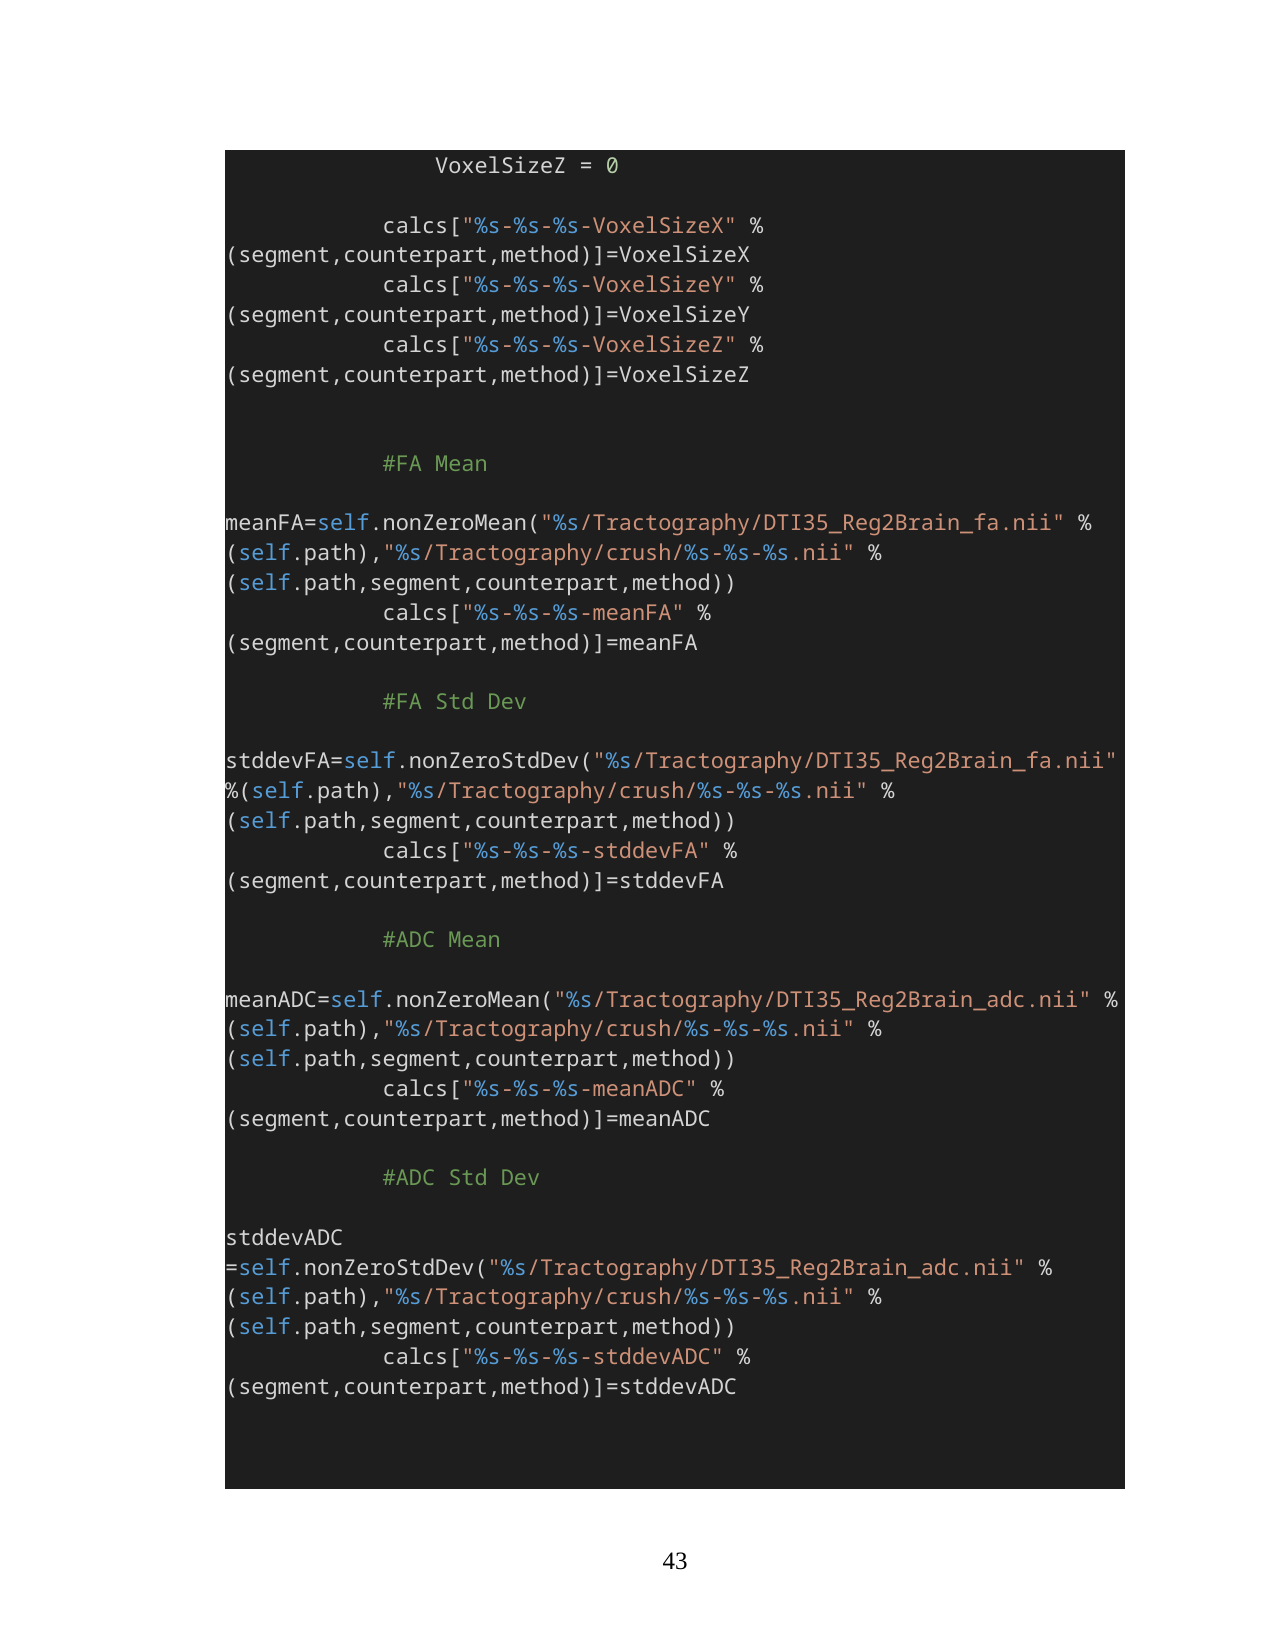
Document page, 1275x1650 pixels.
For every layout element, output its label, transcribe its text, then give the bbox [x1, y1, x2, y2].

text calcs["%s-%s-%s-meanADC" %(segment,counterpart,method)]=meanADC [225, 1073, 1125, 1132]
text VoxelSizeZ = 0 [225, 150, 1125, 180]
text calcs["%s-%s-%s-stddevADC" %(segment,counterpart,method)]=stddevADC [225, 1341, 1125, 1400]
text calcs["%s-%s-%s-stddevFA" %(segment,counterpart,method)]=stddevFA [225, 835, 1125, 894]
text stddevADC=self.nonZeroStdDev("%s/Tractography/DTI35_Reg2Brain_adc.nii" %(self.path),"%s/Tractography/crush/%s-%s-%s.nii" %(self.path,segment,counterpart,method)) [225, 1192, 1125, 1341]
text calcs["%s-%s-%s-VoxelSizeX" %(segment,counterpart,method)]=VoxelSizeX [225, 209, 1125, 269]
text stddevFA=self.nonZeroStdDev("%s/Tractography/DTI35_Reg2Brain_fa.nii" %(self.path),"%s/Tractography/crush/%s-%s-%s.nii" %(self.path,segment,counterpart,method)) [225, 716, 1125, 835]
text #ADC Mean [225, 924, 1125, 954]
text calcs["%s-%s-%s-meanFA" %(segment,counterpart,method)]=meanFA [225, 597, 1125, 656]
text #ADC Std Dev [225, 1162, 1125, 1192]
text meanADC=self.nonZeroMean("%s/Tractography/DTI35_Reg2Brain_adc.nii" %(self.path),"%s/Tractography/crush/%s-%s-%s.nii" %(self.path,segment,counterpart,method)) [225, 954, 1125, 1073]
text #FA Mean [225, 448, 1125, 478]
text #FA Std Dev [225, 686, 1125, 716]
text meanFA=self.nonZeroMean("%s/Tractography/DTI35_Reg2Brain_fa.nii" %(self.path),"%s/Tractography/crush/%s-%s-%s.nii" %(self.path,segment,counterpart,method)) [225, 478, 1125, 597]
text calcs["%s-%s-%s-VoxelSizeZ" %(segment,counterpart,method)]=VoxelSizeZ [225, 329, 1125, 388]
text calcs["%s-%s-%s-VoxelSizeY" %(segment,counterpart,method)]=VoxelSizeY [225, 269, 1125, 329]
